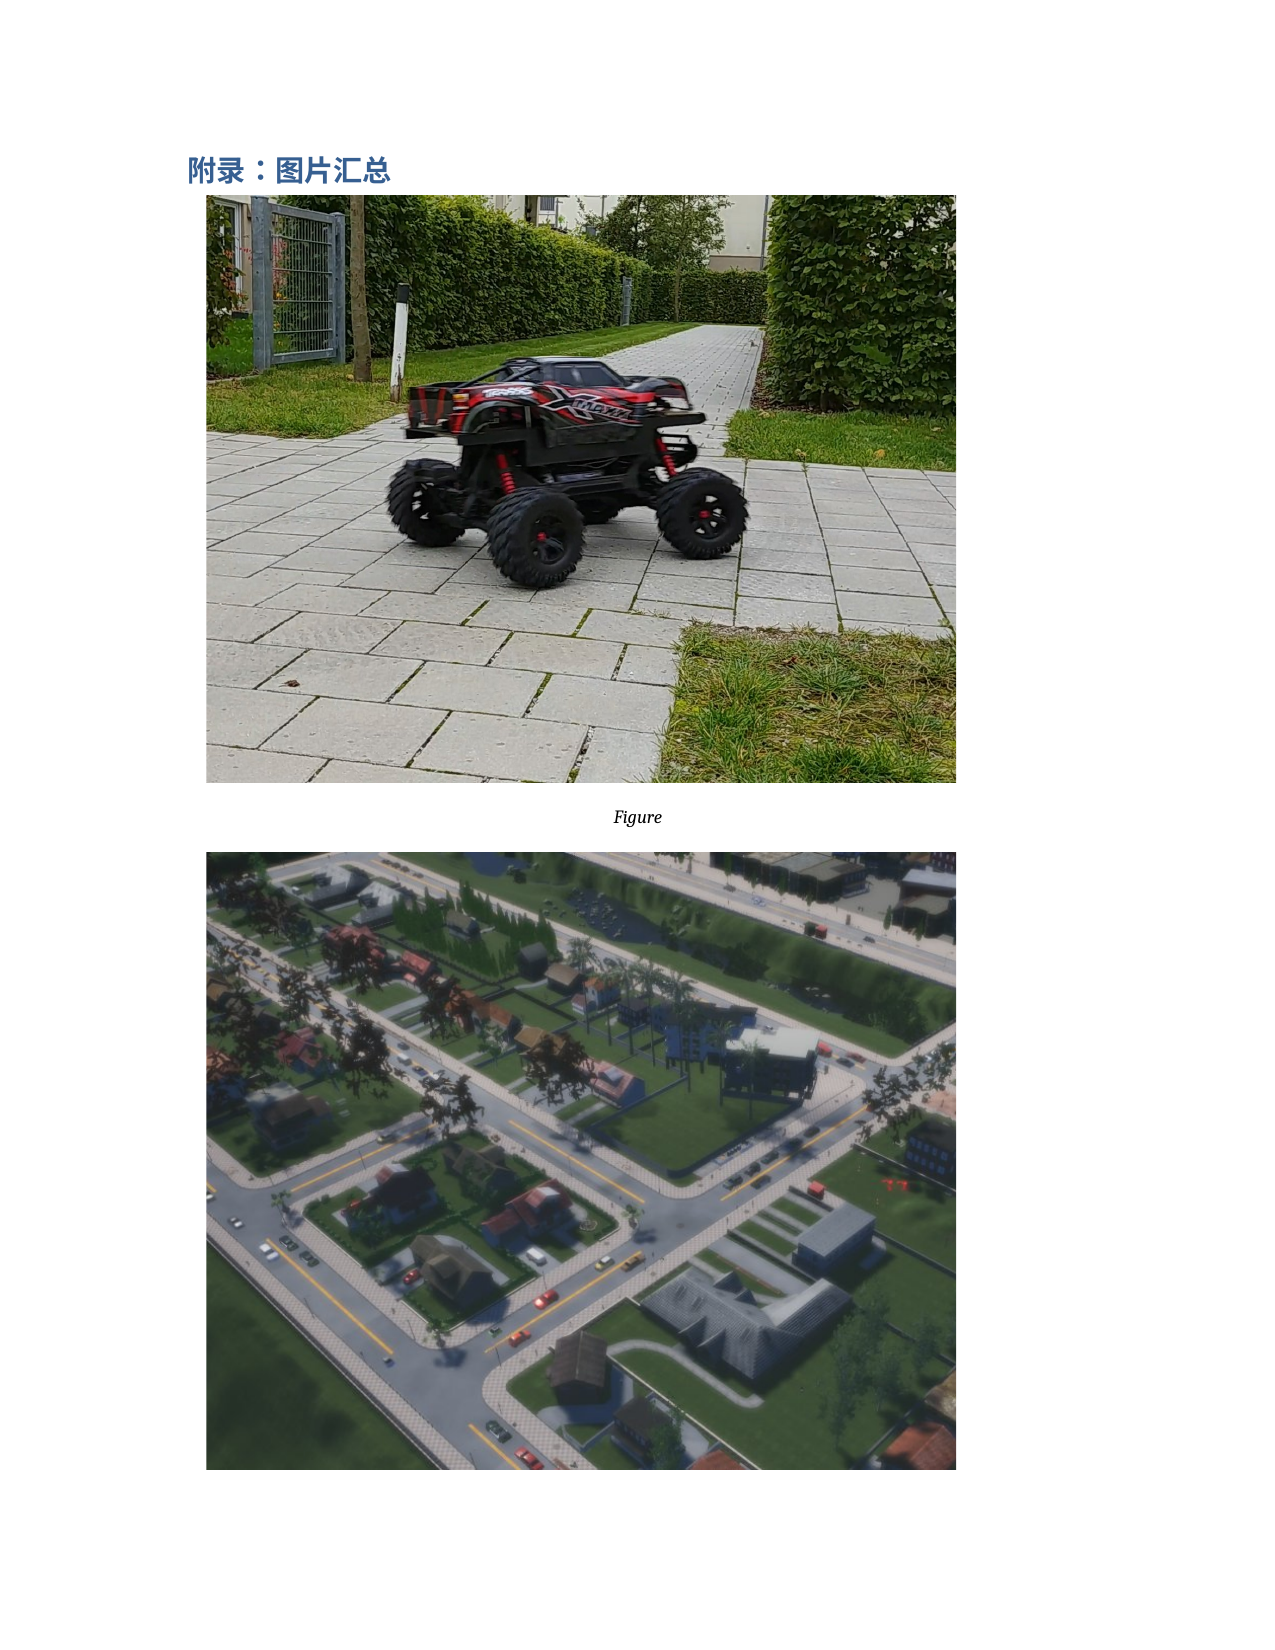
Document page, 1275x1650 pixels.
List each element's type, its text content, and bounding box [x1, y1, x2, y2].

picture [206, 852, 957, 1470]
text Figure [187, 807, 1087, 828]
picture [206, 195, 957, 783]
subtitle 附录：图片汇总 [187, 150, 1087, 190]
